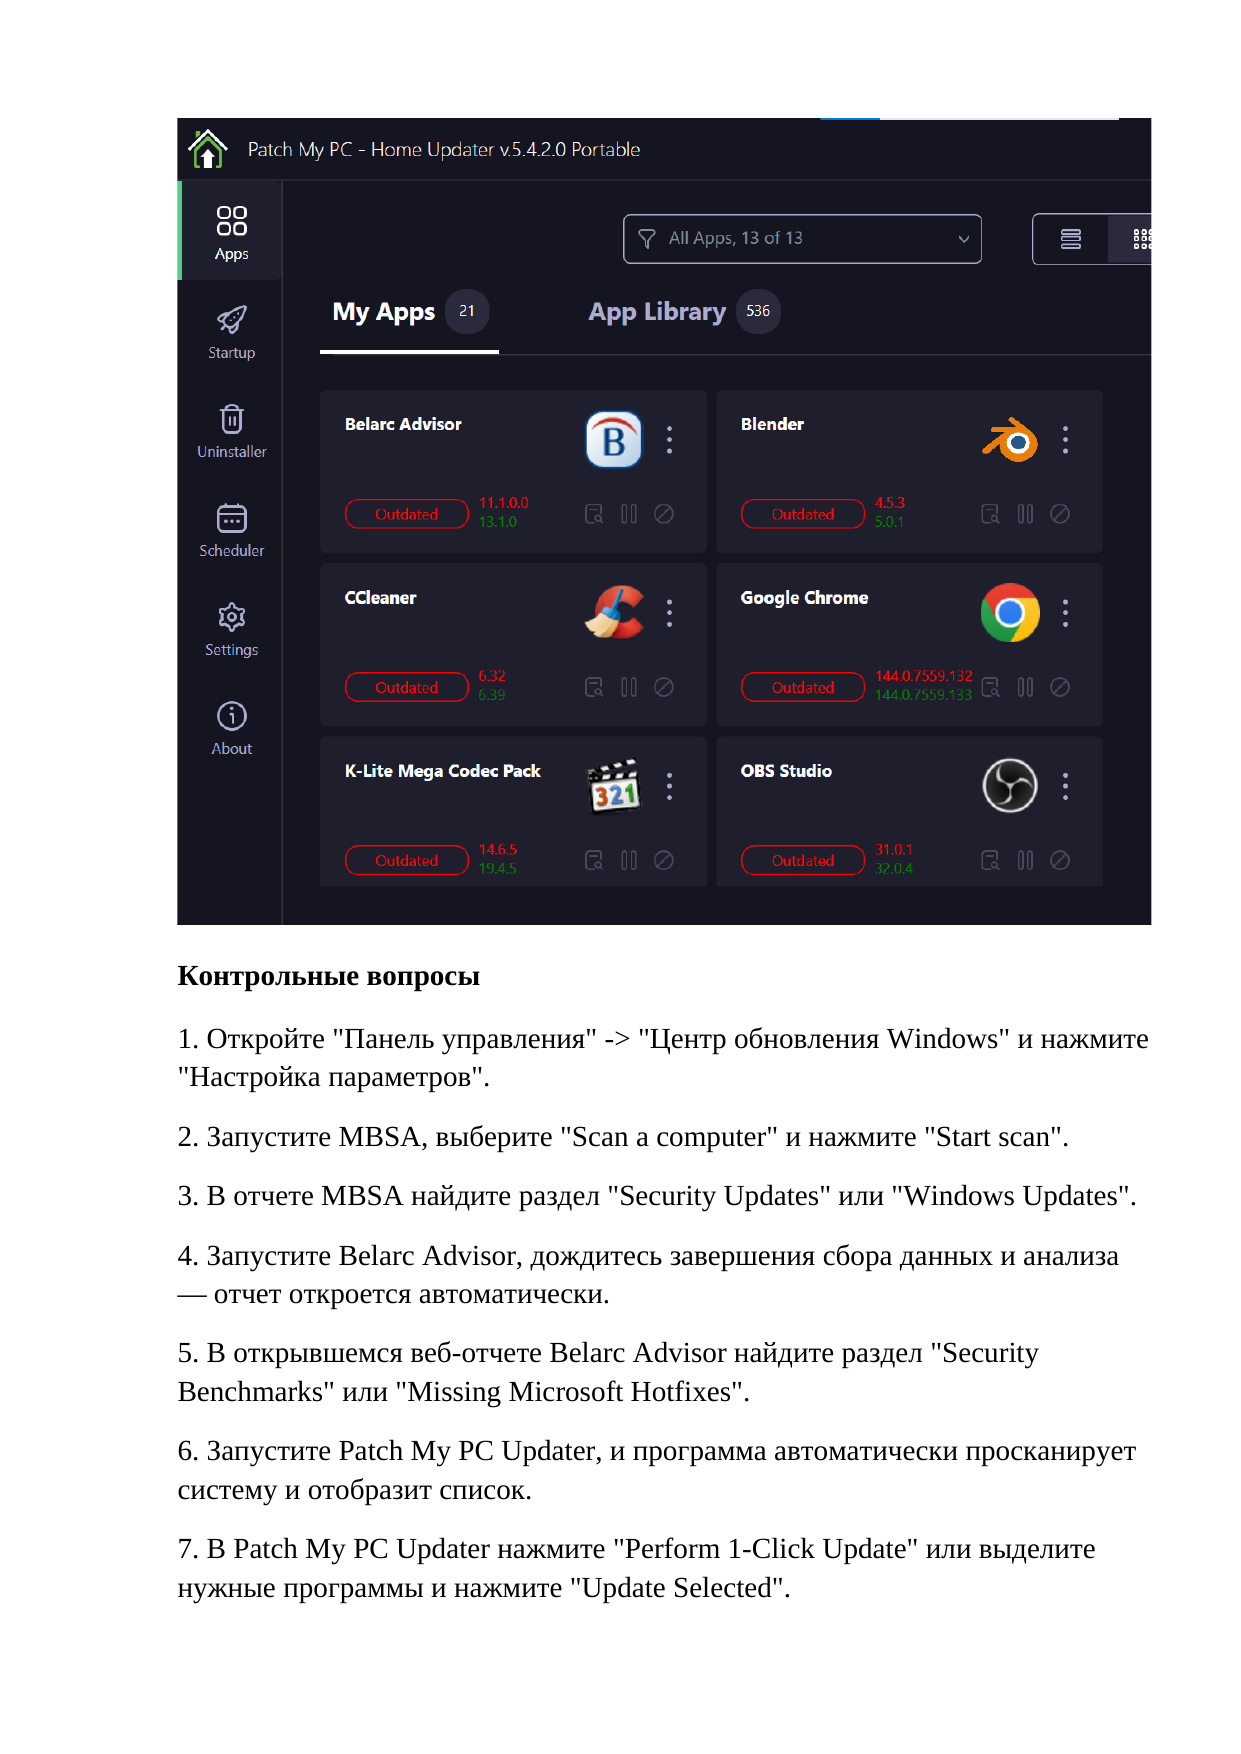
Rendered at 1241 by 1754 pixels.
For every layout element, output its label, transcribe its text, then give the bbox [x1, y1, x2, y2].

text 2. Запустите MBSA, выберите "Scan a computer" и нажмите "Start scan". [177, 1119, 1152, 1152]
text 4. Запустите Belarc Advisor, дождитесь завершения сбора данных и анализа — отчет откроется автоматически. [177, 1238, 1152, 1310]
text 5. В открывшемся веб-отчете Belarc Advisor найдите раздел "Security Benchmarks" или "Missing Microsoft Hotfixes". [177, 1336, 1152, 1408]
subtitle Контрольные вопросы [177, 958, 1152, 992]
text 7. В Patch My PC Updater нажмите "Perform 1-Click Update" или выделите нужные программы и нажмите "Update Selected". [177, 1531, 1152, 1603]
text 1. Откройте "Панель управления" -> "Центр обновления Windows" и нажмите "Настройка параметров". [177, 1021, 1152, 1093]
text 6. Запустите Patch My PC Updater, и программа автоматически просканирует систему и отобразит список. [177, 1433, 1152, 1506]
text 3. В отчете MBSA найдите раздел "Security Updates" или "Windows Updates". [177, 1178, 1152, 1212]
picture [177, 118, 1152, 925]
